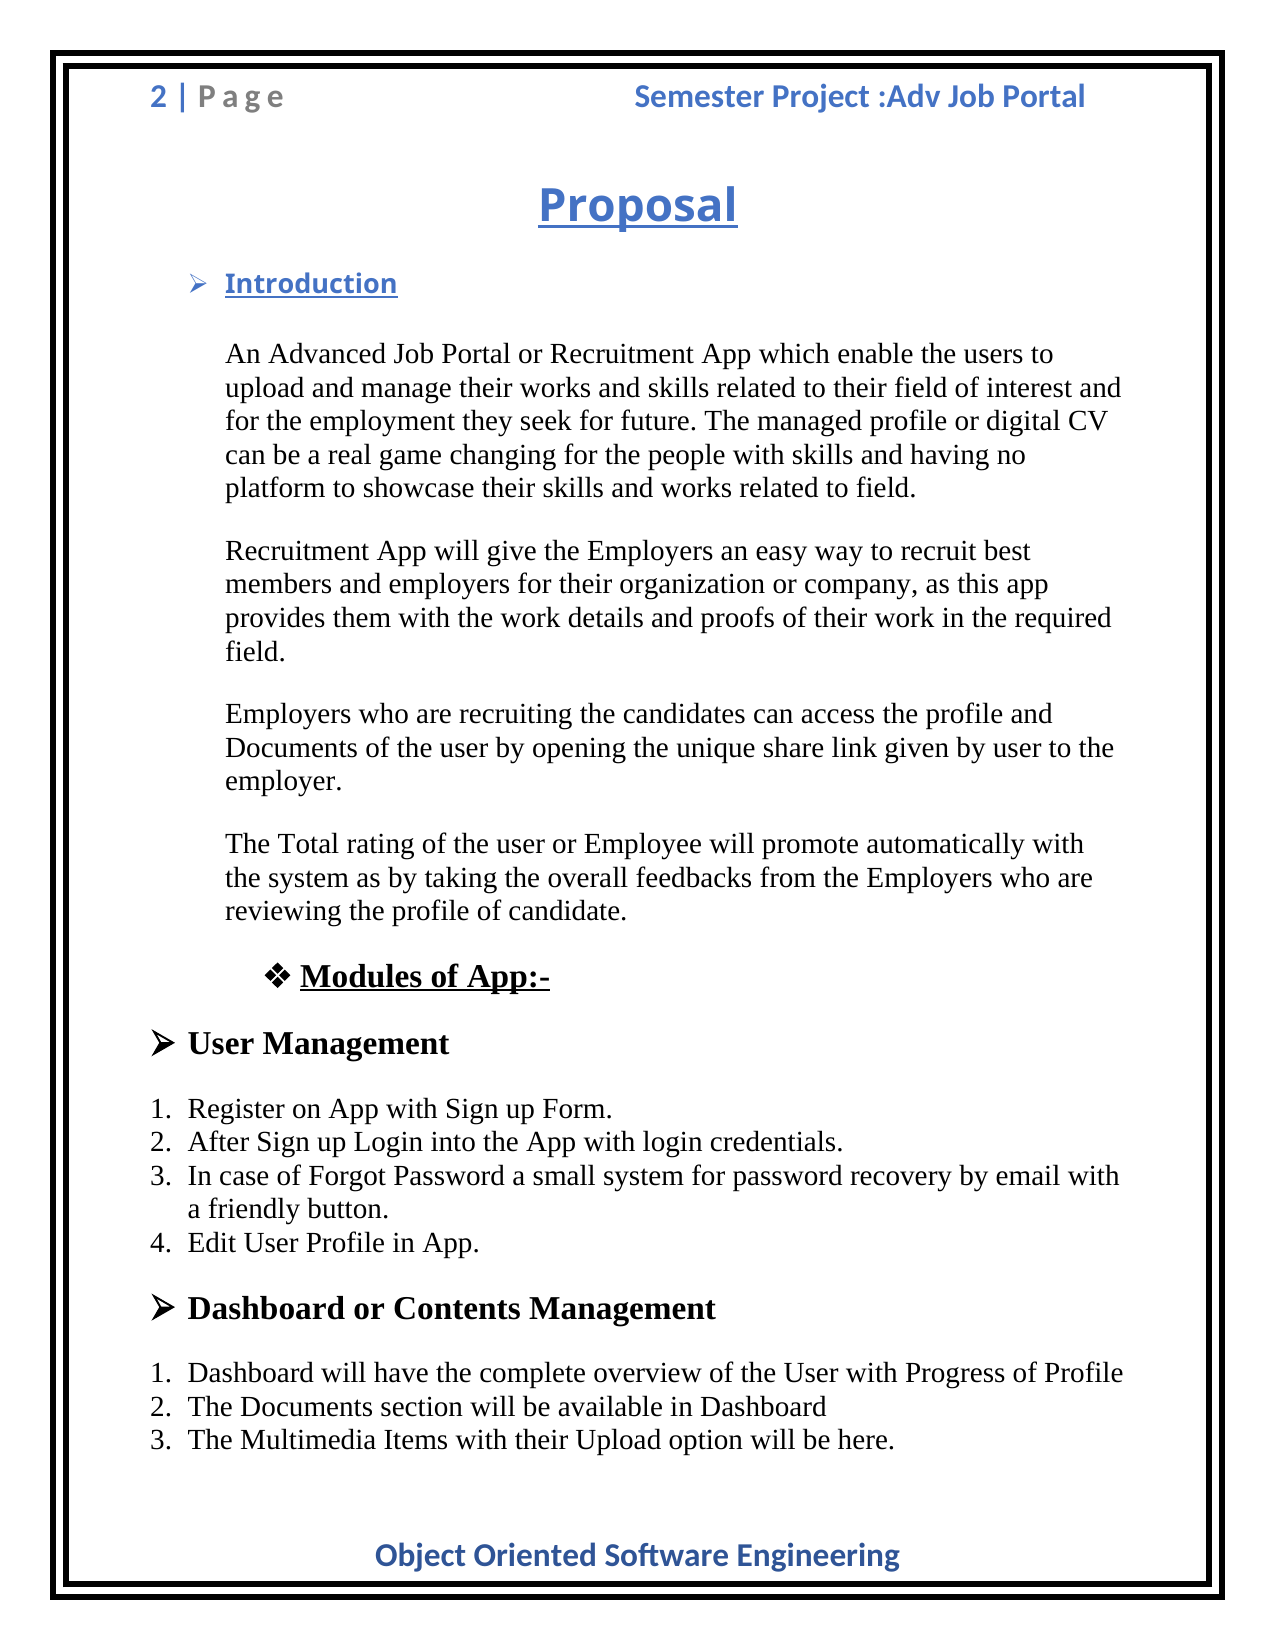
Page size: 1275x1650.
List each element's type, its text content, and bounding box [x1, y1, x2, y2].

subtitle Introduction [187, 265, 1125, 302]
list In case of Forgot Password a small system for password recovery by email with a friendly button. [150, 1216, 1125, 1283]
text Employers who are recruiting the candidates can access the profile and Documents of the user by opening the unique share link given by user to the employer. [225, 696, 1125, 797]
list After Sign up Login into the App with login credentials. [150, 1154, 1125, 1187]
text Recruitment App will give the Employers an easy way to recruit best members and employers for their organization or company, as this app provides them with the work details and proofs of their work in the required field. [225, 533, 1125, 667]
list Edit User Profile in App. [150, 1313, 1125, 1346]
list User Management [150, 1023, 1125, 1062]
subtitle Proposal [150, 172, 1125, 234]
list Modules of App:- [262, 956, 1125, 994]
list Register on App with Sign up Form. [150, 1091, 1125, 1124]
text The Total rating of the user or Employee will promote automatically with the system as by taking the overall feedbacks from the Employers who are reviewing the profile of candidate. [225, 826, 1125, 927]
list Dashboard will have the complete overview of the User with Progress of Profile [150, 1443, 1125, 1476]
text An Advanced Job Portal or Recruitment App which enable the users to upload and manage their works and skills related to their field of interest and for the employment they seek for future. The managed profile or digital CV can be a real game changing for the people with skills and having no platform to showcase their skills and works related to field. [225, 336, 1125, 504]
list Dashboard or Contents Management [150, 1375, 1125, 1414]
